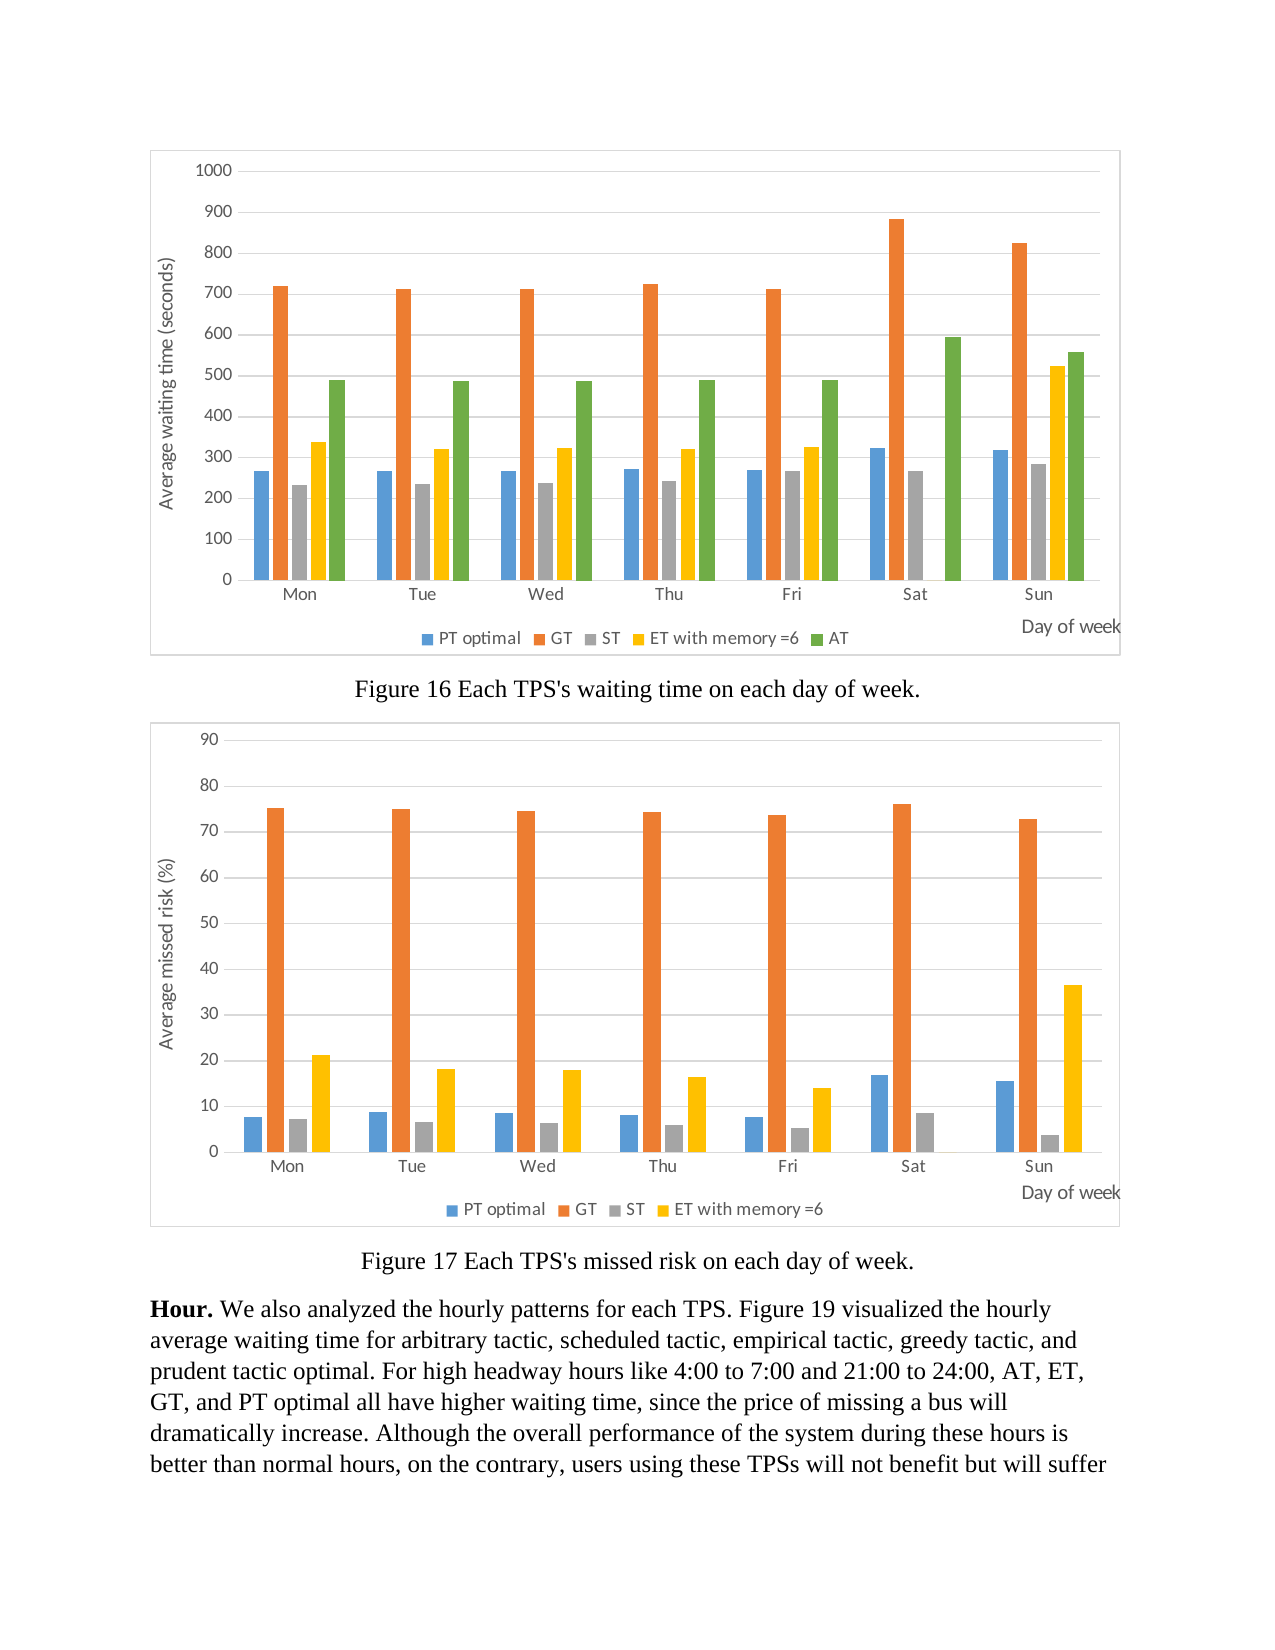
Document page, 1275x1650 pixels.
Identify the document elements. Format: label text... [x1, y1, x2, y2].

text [150, 1294, 1125, 1478]
text Figure 16 Each TPS's waiting time on each day of week. [150, 674, 1125, 703]
